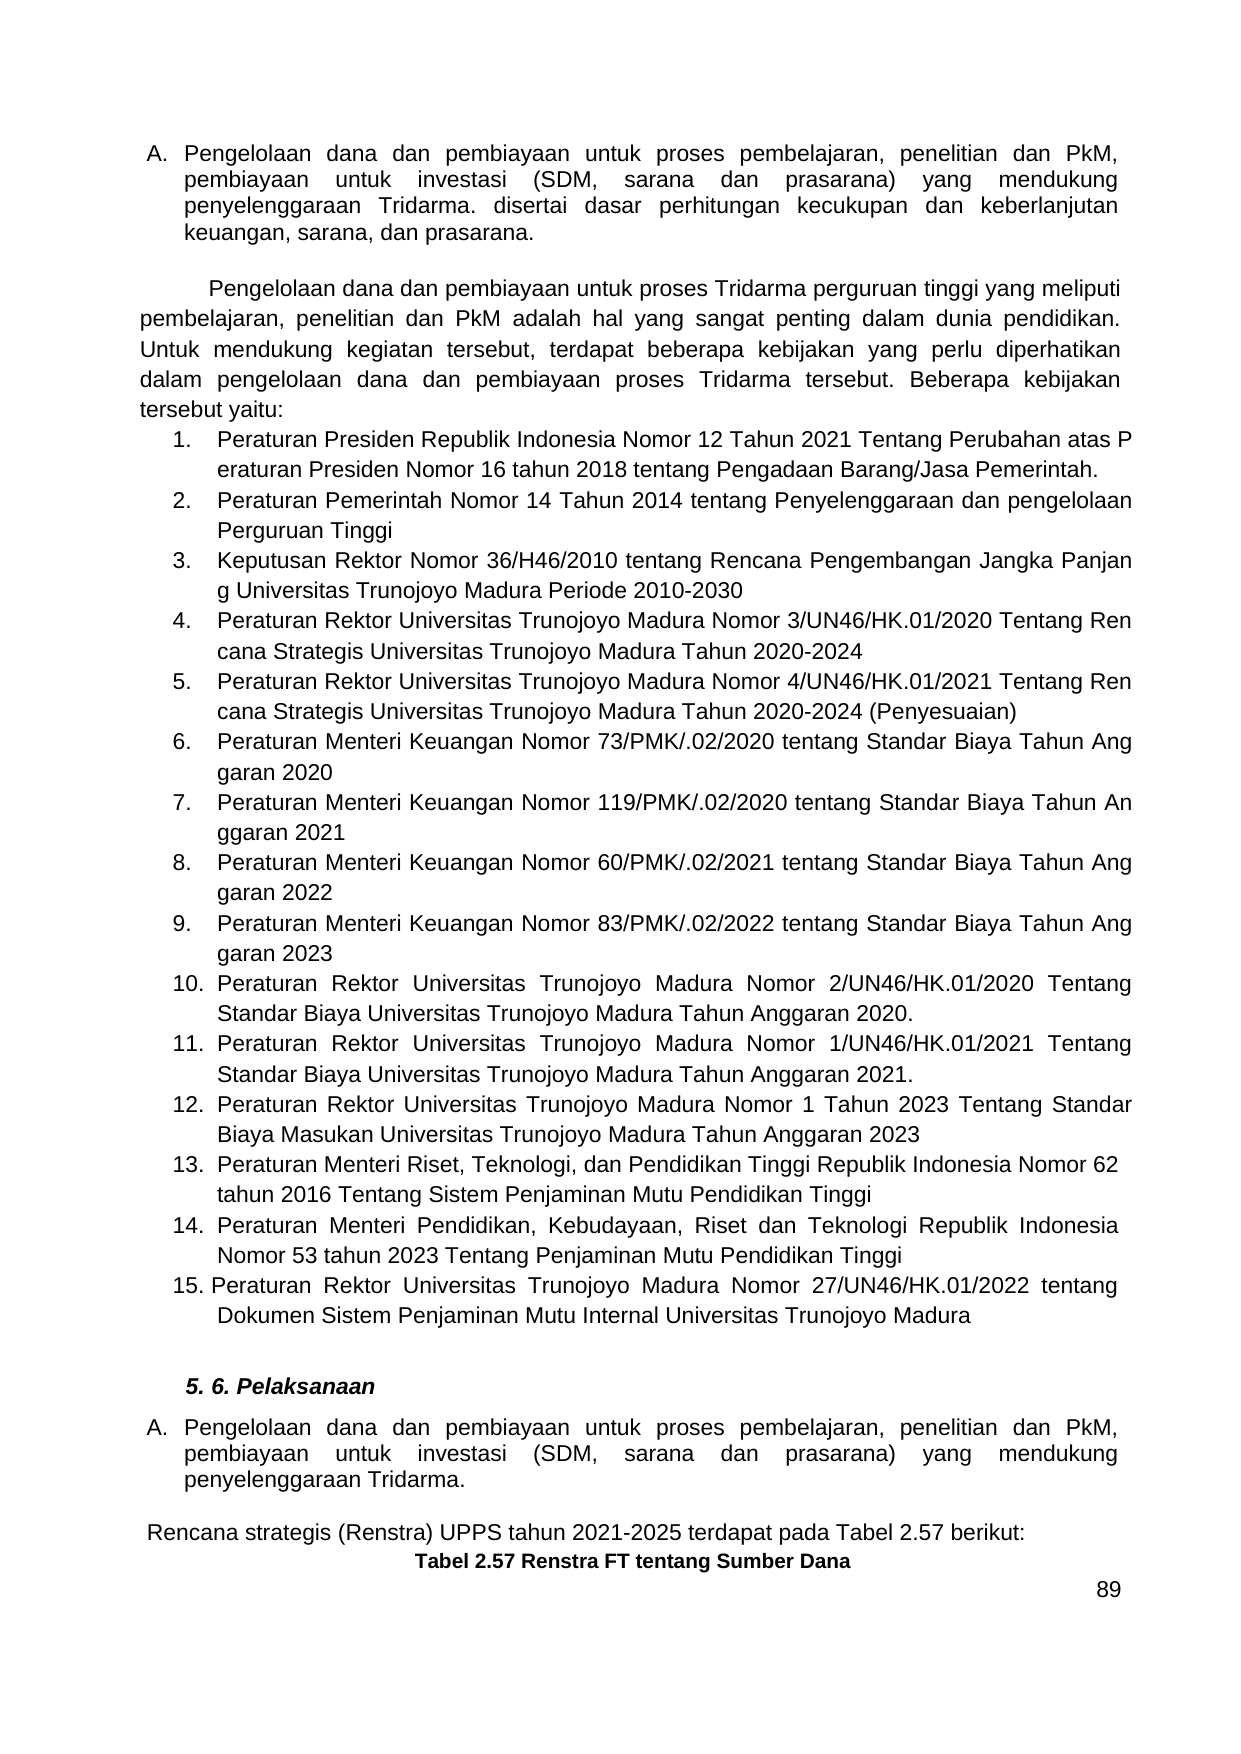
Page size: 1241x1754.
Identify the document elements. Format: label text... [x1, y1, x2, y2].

list Pengelolaan dana dan pembiayaan untuk proses Tridarma perguruan tinggi yang meliputi pembelajaran, penelitian dan PkM adalah hal yang sangat penting dalam dunia pendidikan. Untuk mendukung kegiatan tersebut, terdapat beberapa kebijakan yang perlu diperhatikan dalam pengelolaan dana dan pembiayaan proses Tridarma tersebut. Beberapa kebijakan tersebut yaitu: [139, 275, 1121, 422]
list Peraturan Rektor Universitas Trunojoyo Madura Nomor 1/UN46/HK.01/2021 Tentang Standar Biaya Universitas Trunojoyo Madura Tahun Anggaran 2021. [172, 1030, 1132, 1087]
list Keputusan Rektor Nomor 36/H46/2010 tentang Rencana Pengembangan Jangka Panjang Universitas Trunojoyo Madura Periode 2010-2030 [172, 547, 1132, 604]
list Peraturan Menteri Riset, Teknologi, dan Pendidikan Tinggi Republik Indonesia Nomor 62 tahun 2016 Tentang Sistem Penjaminan Mutu Pendidikan Tinggi [172, 1151, 1119, 1208]
list Peraturan Rektor Universitas Trunojoyo Madura Nomor 1 Tahun 2023 Tentang Standar Biaya Masukan Universitas Trunojoyo Madura Tahun Anggaran 2023 [172, 1091, 1132, 1147]
list Tabel 2.57 Renstra FT tentang Sumber Dana [147, 1549, 1118, 1573]
list Peraturan Menteri Keuangan Nomor 60/PMK/.02/2021 tentang Standar Biaya Tahun Anggaran 2022 [172, 849, 1132, 906]
list Peraturan Rektor Universitas Trunojoyo Madura Nomor 4/UN46/HK.01/2021 Tentang Rencana Strategis Universitas Trunojoyo Madura Tahun 2020-2024 (Penyesuaian) [172, 668, 1132, 724]
list Peraturan Menteri Keuangan Nomor 83/PMK/.02/2022 tentang Standar Biaya Tahun Anggaran 2023 [172, 909, 1132, 966]
list Peraturan Presiden Republik Indonesia Nomor 12 Tahun 2021 Tentang Perubahan atas Peraturan Presiden Nomor 16 tahun 2018 tentang Pengadaan Barang/Jasa Pemerintah. [172, 426, 1132, 483]
list Peraturan Rektor Universitas Trunojoyo Madura Nomor 27/UN46/HK.01/2022 tentang Dokumen Sistem Penjaminan Mutu Internal Universitas Trunojoyo Madura [172, 1272, 1119, 1329]
list Peraturan Menteri Pendidikan, Kebudayaan, Riset dan Teknologi Republik Indonesia Nomor 53 tahun 2023 Tentang Penjaminan Mutu Pendidikan Tinggi [172, 1212, 1119, 1268]
list Peraturan Menteri Keuangan Nomor 73/PMK/.02/2020 tentang Standar Biaya Tahun Anggaran 2020 [172, 728, 1132, 785]
subtitle 5. 2. Pelaksanaan [185, 1373, 1121, 1399]
list Pengelolaan dana dan pembiayaan untuk proses pembelajaran, penelitian dan PkM, pembiayaan untuk investasi (SDM, sarana dan prasarana) yang mendukung penyelenggaraan Tridarma. [146, 1414, 1119, 1493]
list Peraturan Rektor Universitas Trunojoyo Madura Nomor 3/UN46/HK.01/2020 Tentang Rencana Strategis Universitas Trunojoyo Madura Tahun 2020-2024 [172, 607, 1132, 664]
list Pengelolaan dana dan pembiayaan untuk proses pembelajaran, penelitian dan PkM, pembiayaan untuk investasi (SDM, sarana dan prasarana) yang mendukung penyelenggaraan Tridarma. disertai dasar perhitungan kecukupan dan keberlanjutan keuangan, sarana, dan prasarana. [146, 139, 1119, 245]
list Peraturan Pemerintah Nomor 14 Tahun 2014 tentang Penyelenggaraan dan pengelolaan Perguruan Tinggi [172, 487, 1132, 543]
list Peraturan Rektor Universitas Trunojoyo Madura Nomor 2/UN46/HK.01/2020 Tentang Standar Biaya Universitas Trunojoyo Madura Tahun Anggaran 2020. [172, 970, 1132, 1027]
list Peraturan Menteri Keuangan Nomor 119/PMK/.02/2020 tentang Standar Biaya Tahun Anggaran 2021 [172, 789, 1132, 845]
list Rencana strategis (Renstra) UPPS tahun 2021-2025 terdapat pada Tabel 2.57 berikut: [147, 1519, 1118, 1546]
